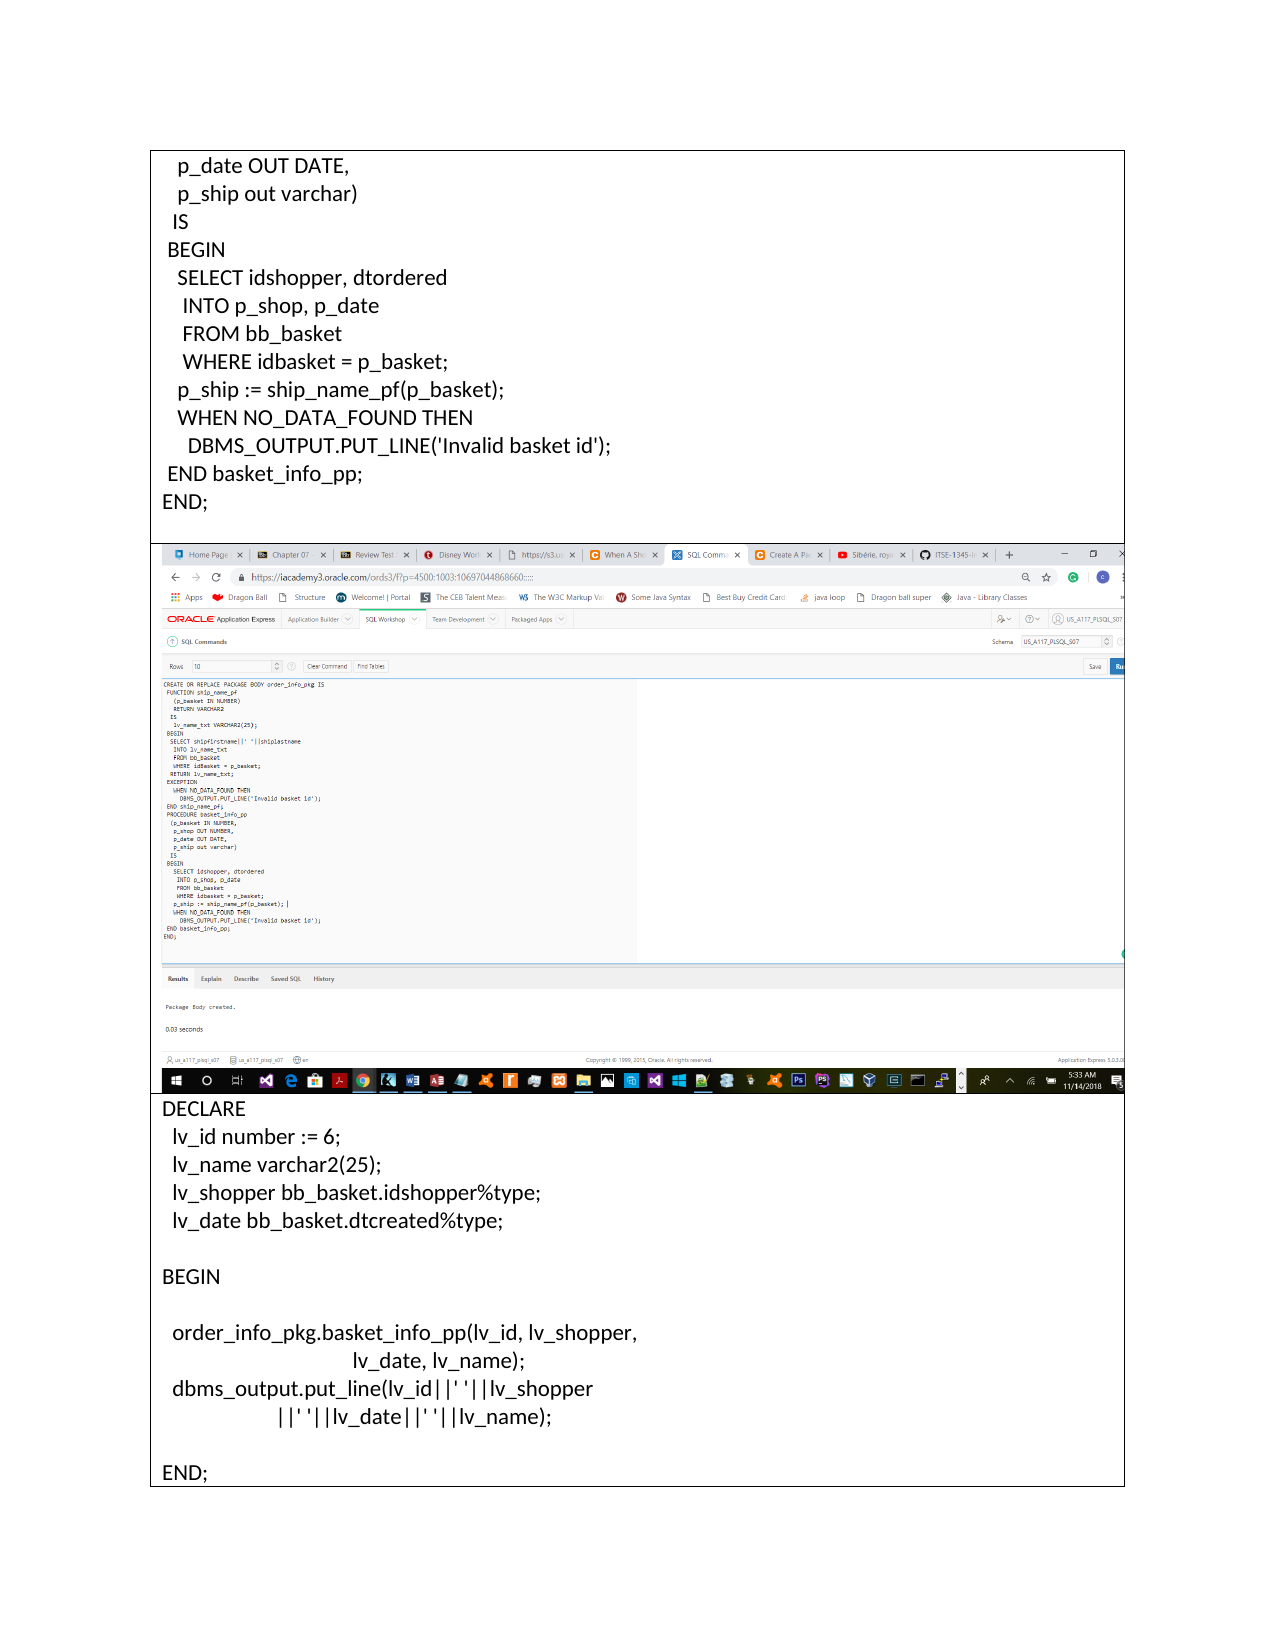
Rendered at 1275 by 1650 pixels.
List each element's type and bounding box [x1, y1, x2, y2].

picture [161, 544, 1125, 1093]
table_cell [151, 544, 161, 1093]
table_cell [151, 1094, 1124, 1486]
table_cell [151, 151, 1124, 543]
